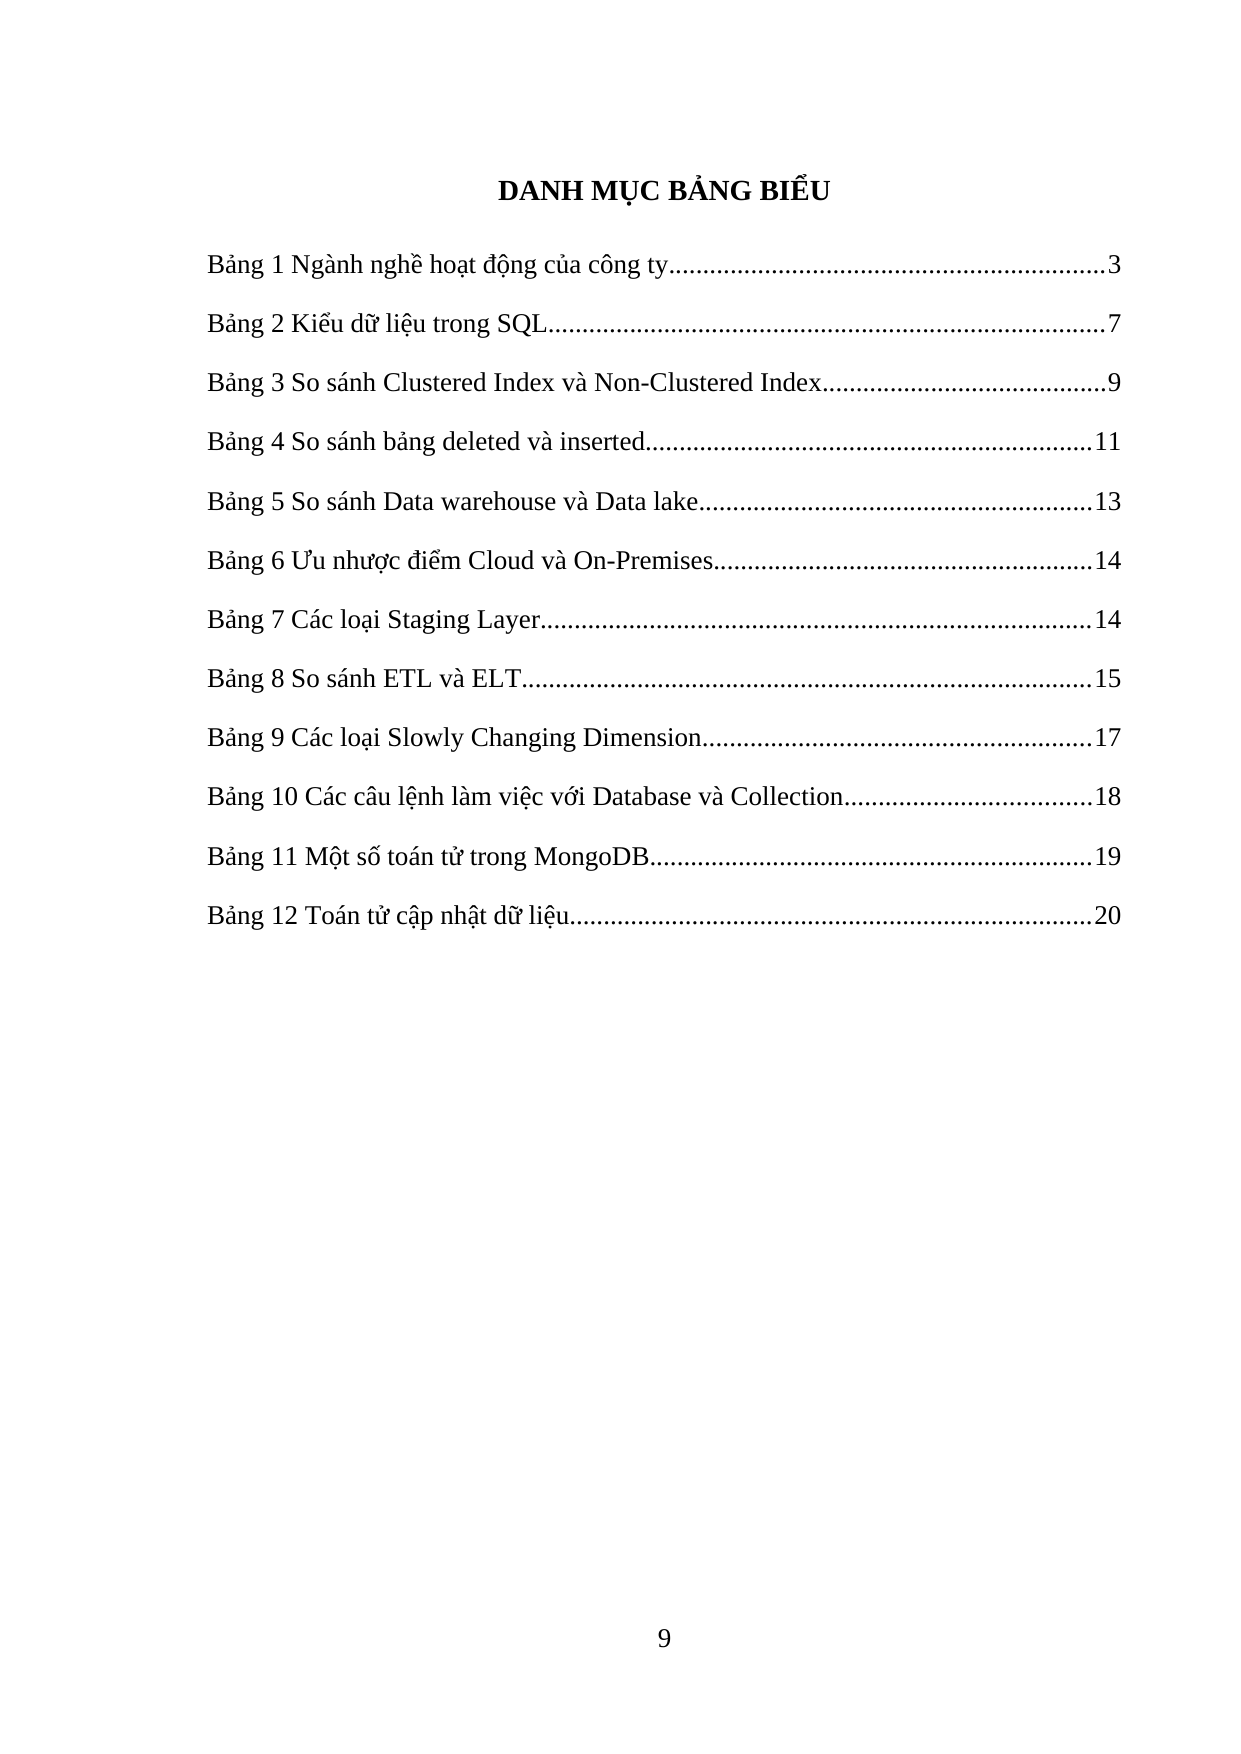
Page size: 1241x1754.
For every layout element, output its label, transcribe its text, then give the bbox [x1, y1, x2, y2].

text Bảng 12 Toán tử cập nhật dữ liệu 20 [207, 899, 1122, 930]
text Bảng 6 Ưu nhược điểm Cloud và On-Premises 14 [207, 544, 1122, 575]
text Bảng 8 So sánh ETL và ELT 15 [207, 662, 1122, 693]
text DANH MỤC BẢNG BIỂU [207, 173, 1122, 206]
text Bảng 3 So sánh Clustered Index và Non-Clustered Index 9 [207, 366, 1122, 397]
text Bảng 10 Các câu lệnh làm việc với Database và Collection 18 [207, 781, 1122, 812]
text Bảng 4 So sánh bảng deleted và inserted 11 [207, 426, 1122, 457]
text Bảng 2 Kiểu dữ liệu trong SQL 7 [207, 307, 1122, 338]
text Bảng 1 Ngành nghề hoạt động của công ty 3 [207, 248, 1122, 279]
text Bảng 7 Các loại Staging Layer 14 [207, 603, 1122, 634]
text Bảng 11 Một số toán tử trong MongoDB 19 [207, 840, 1122, 871]
text Bảng 5 So sánh Data warehouse và Data lake 13 [207, 485, 1122, 516]
text Bảng 9 Các loại Slowly Changing Dimension 17 [207, 721, 1122, 752]
